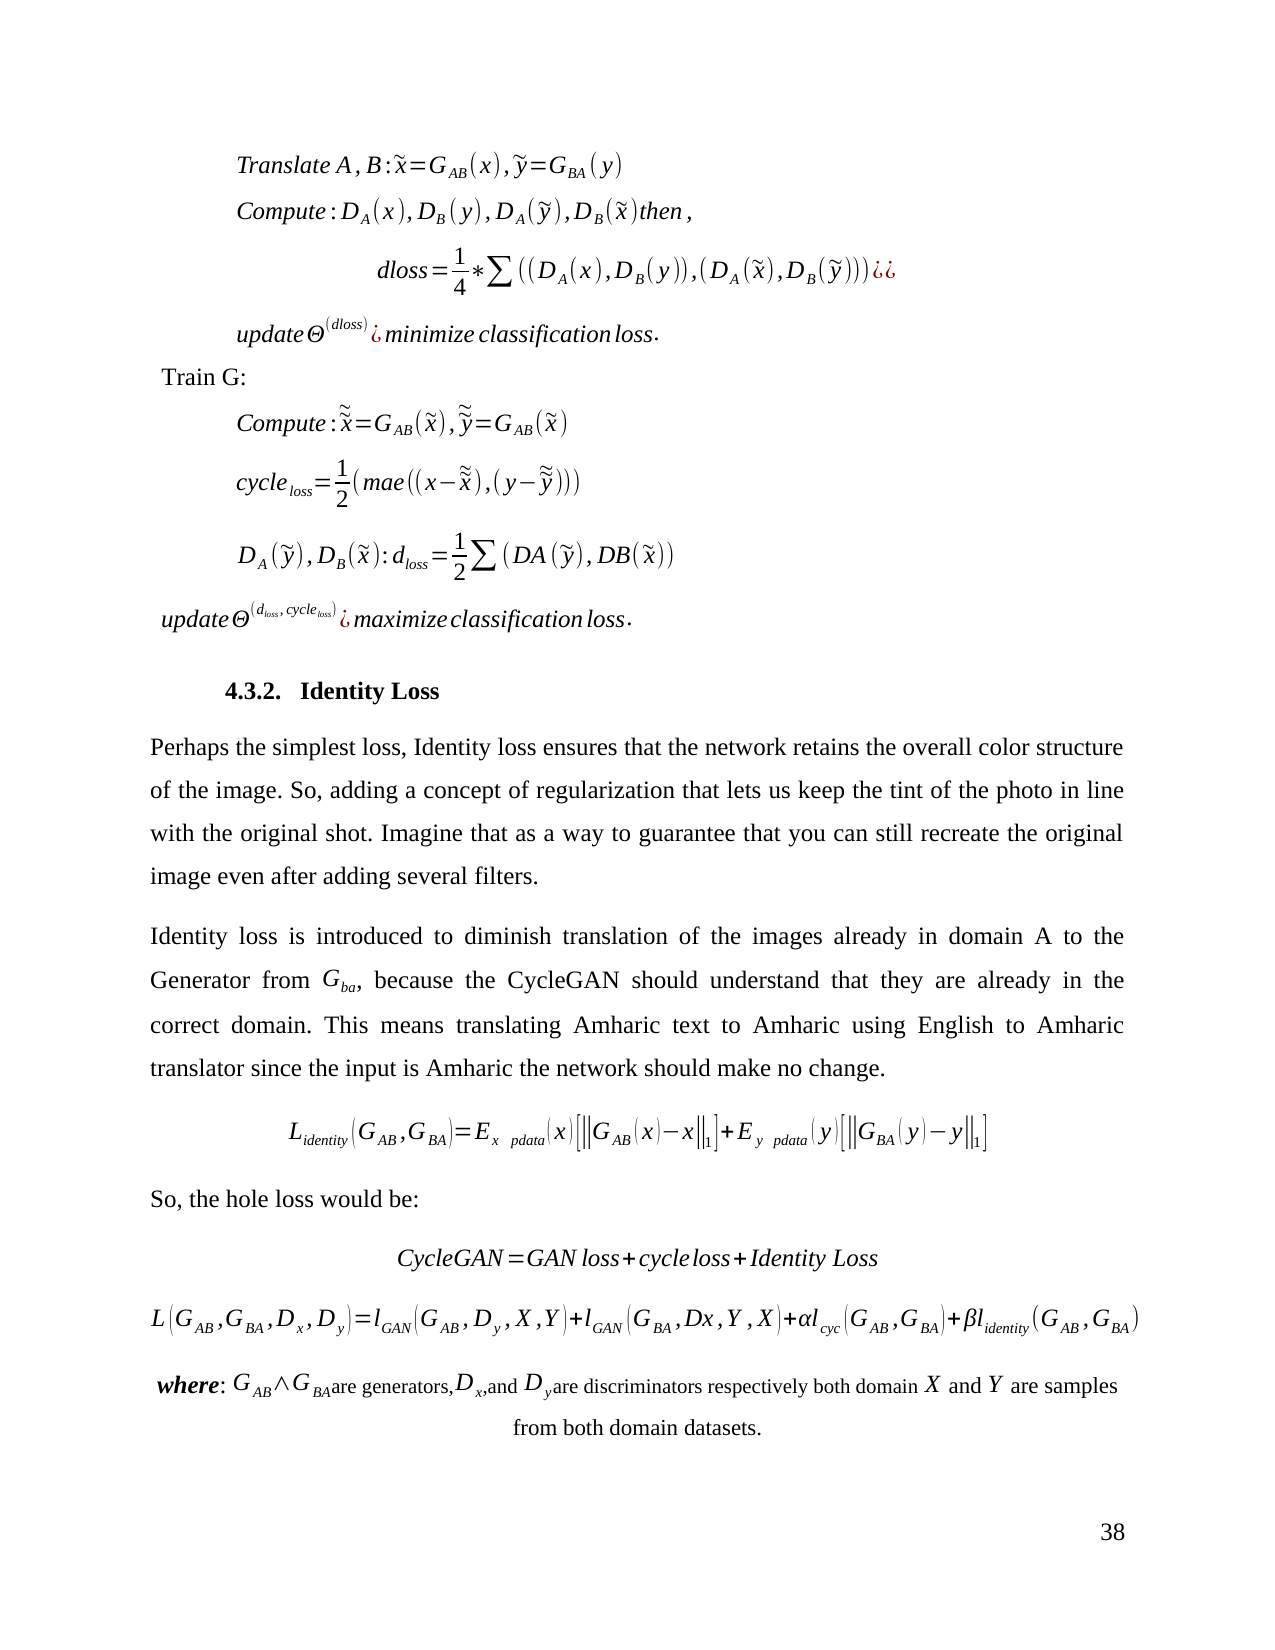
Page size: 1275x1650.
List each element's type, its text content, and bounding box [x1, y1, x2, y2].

table_cell . [150, 316, 1124, 362]
table_cell Train G: [150, 362, 1124, 404]
table_cell [150, 150, 1124, 196]
table_cell [150, 405, 1124, 454]
table_cell . [150, 601, 1124, 647]
table_cell [150, 243, 1124, 316]
table_cell [150, 196, 1124, 242]
text Perhaps the simplest loss, Identity loss ensures that the network retains the overall color structure of the image. So, adding a concept of regularization that lets us keep the tint of the photo in line with the original shot. Imagine that as a way to guarantee that you can still recreate the original image even after adding several filters. [150, 732, 1125, 890]
table_cell [150, 454, 1124, 527]
table_cell [150, 527, 1124, 601]
text where: are generators,,and are discriminators respectively both domain and are samples from both domain datasets. [150, 1369, 1125, 1440]
text So, the hole loss would be: [150, 1184, 1125, 1212]
subtitle Identity Loss [225, 676, 1125, 705]
text Identity loss is introduced to diminish translation of the images already in domain A to the Generator from , because the CycleGAN should understand that they are already in the correct domain. This means translating Amharic text to Amharic using English to Amharic translator since the input is Amharic the network should make no change. [150, 921, 1125, 1082]
